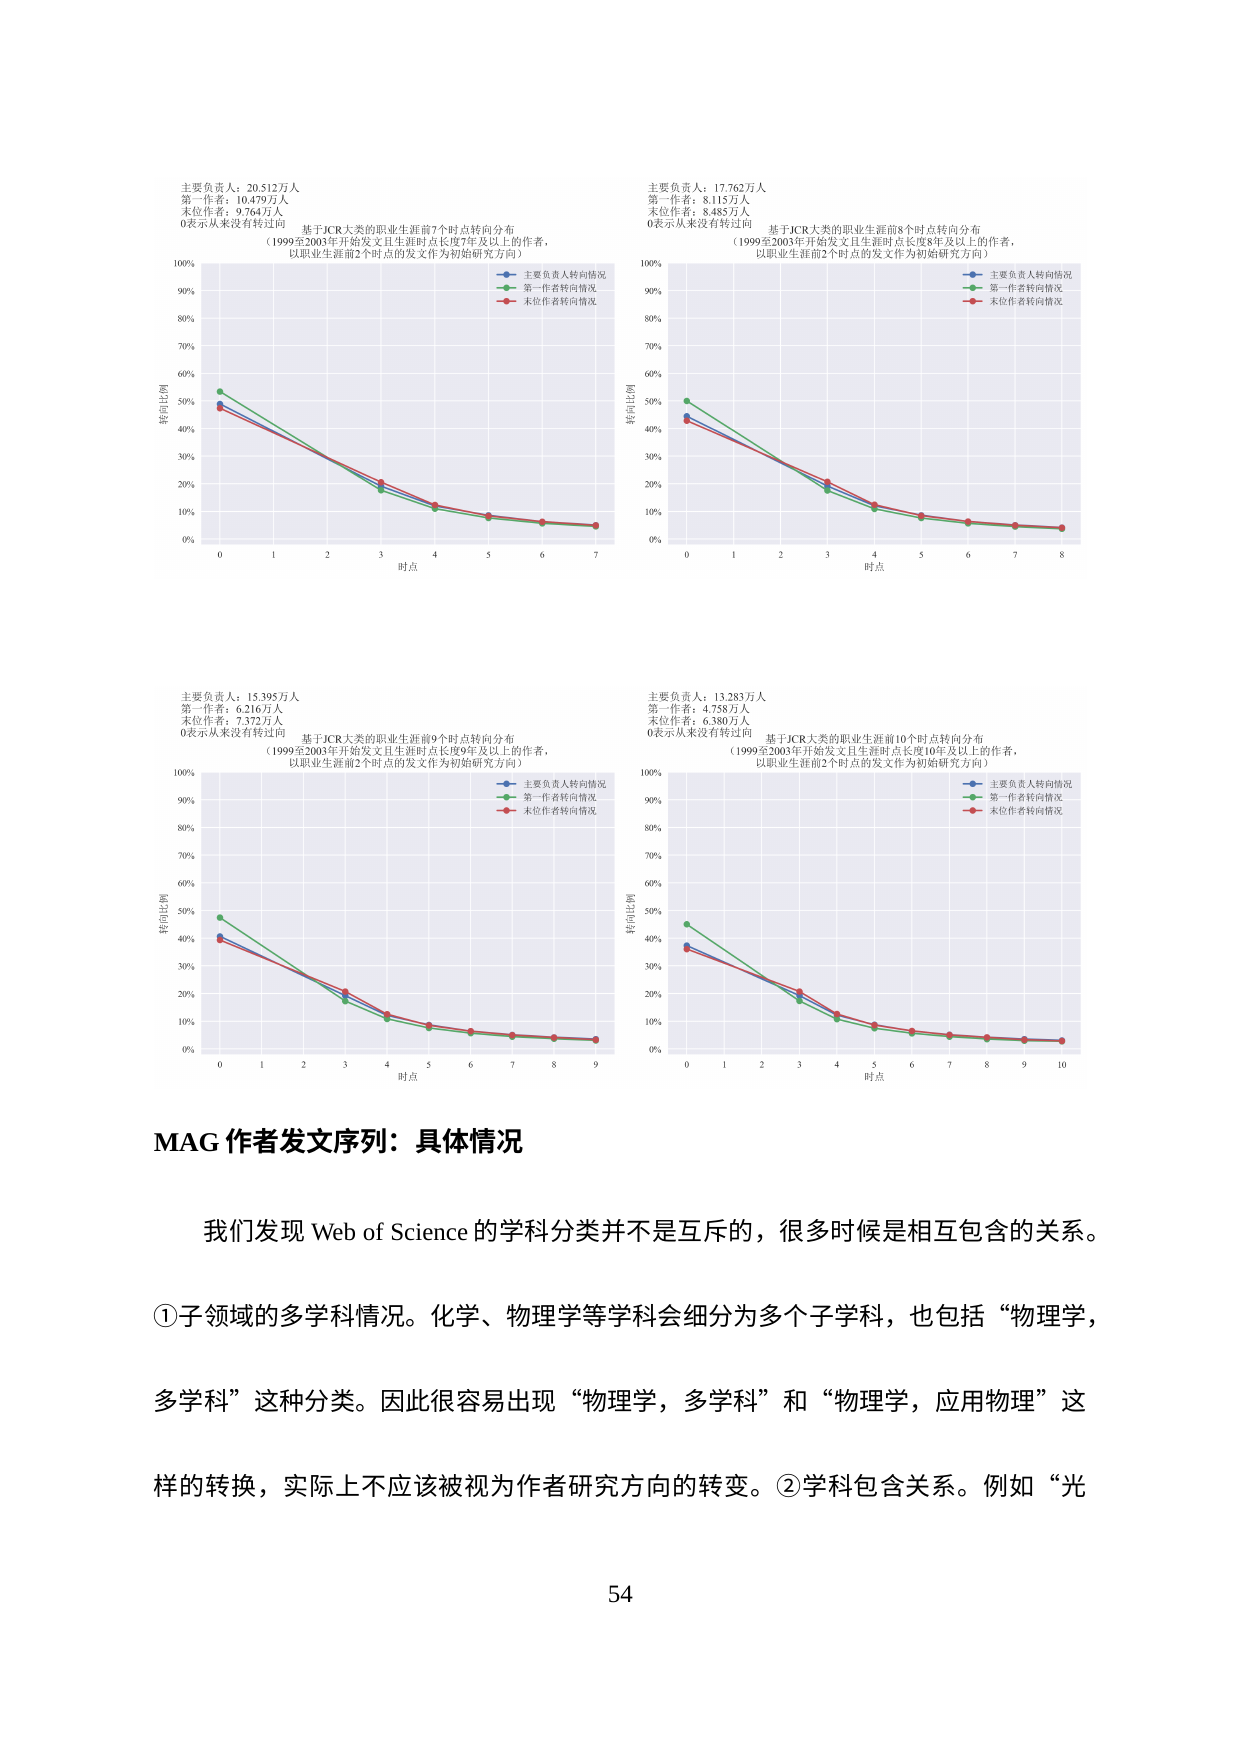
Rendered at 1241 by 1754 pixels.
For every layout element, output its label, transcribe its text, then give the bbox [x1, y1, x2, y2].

picture [153, 686, 1087, 1089]
picture [153, 177, 1087, 579]
subtitle MAG作者发文序列：具体情况 [153, 1105, 1087, 1173]
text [153, 1196, 1087, 1518]
